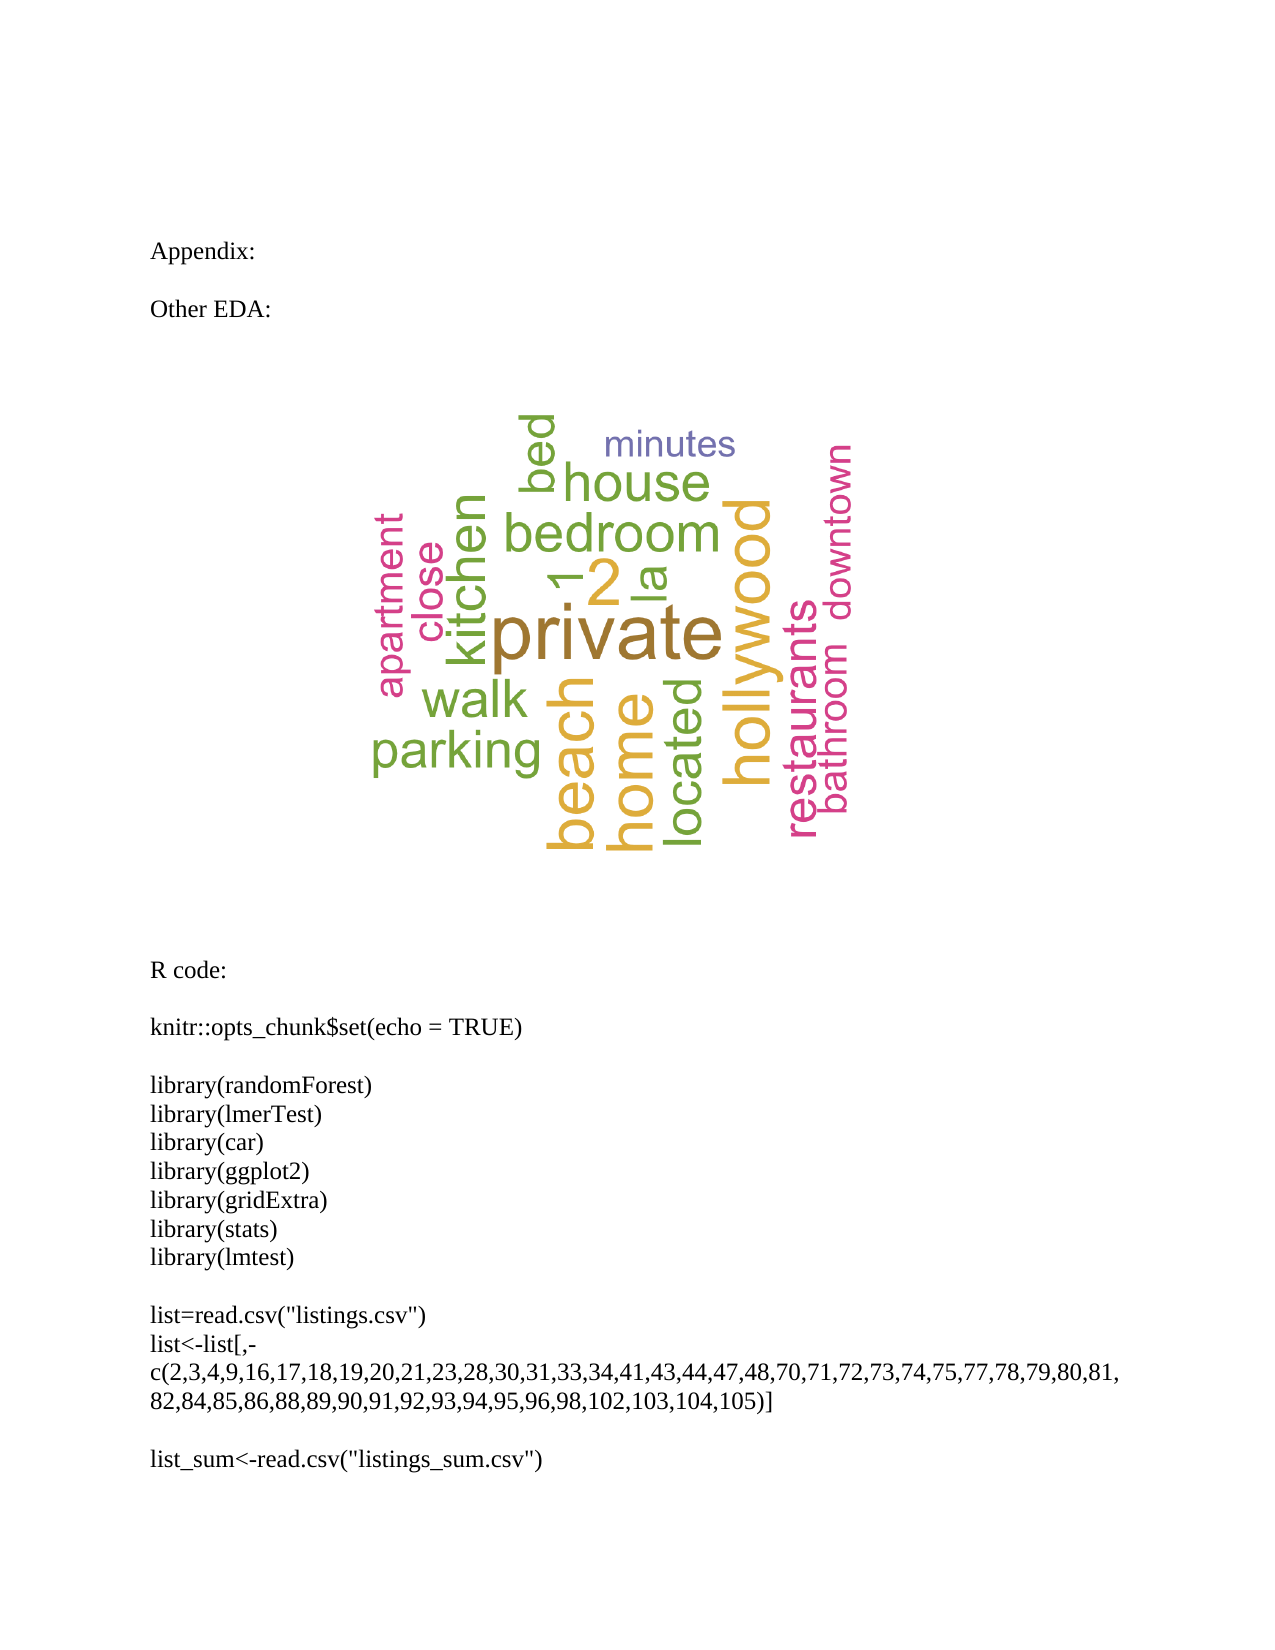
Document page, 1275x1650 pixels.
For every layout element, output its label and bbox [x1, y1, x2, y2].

picture [332, 371, 920, 892]
